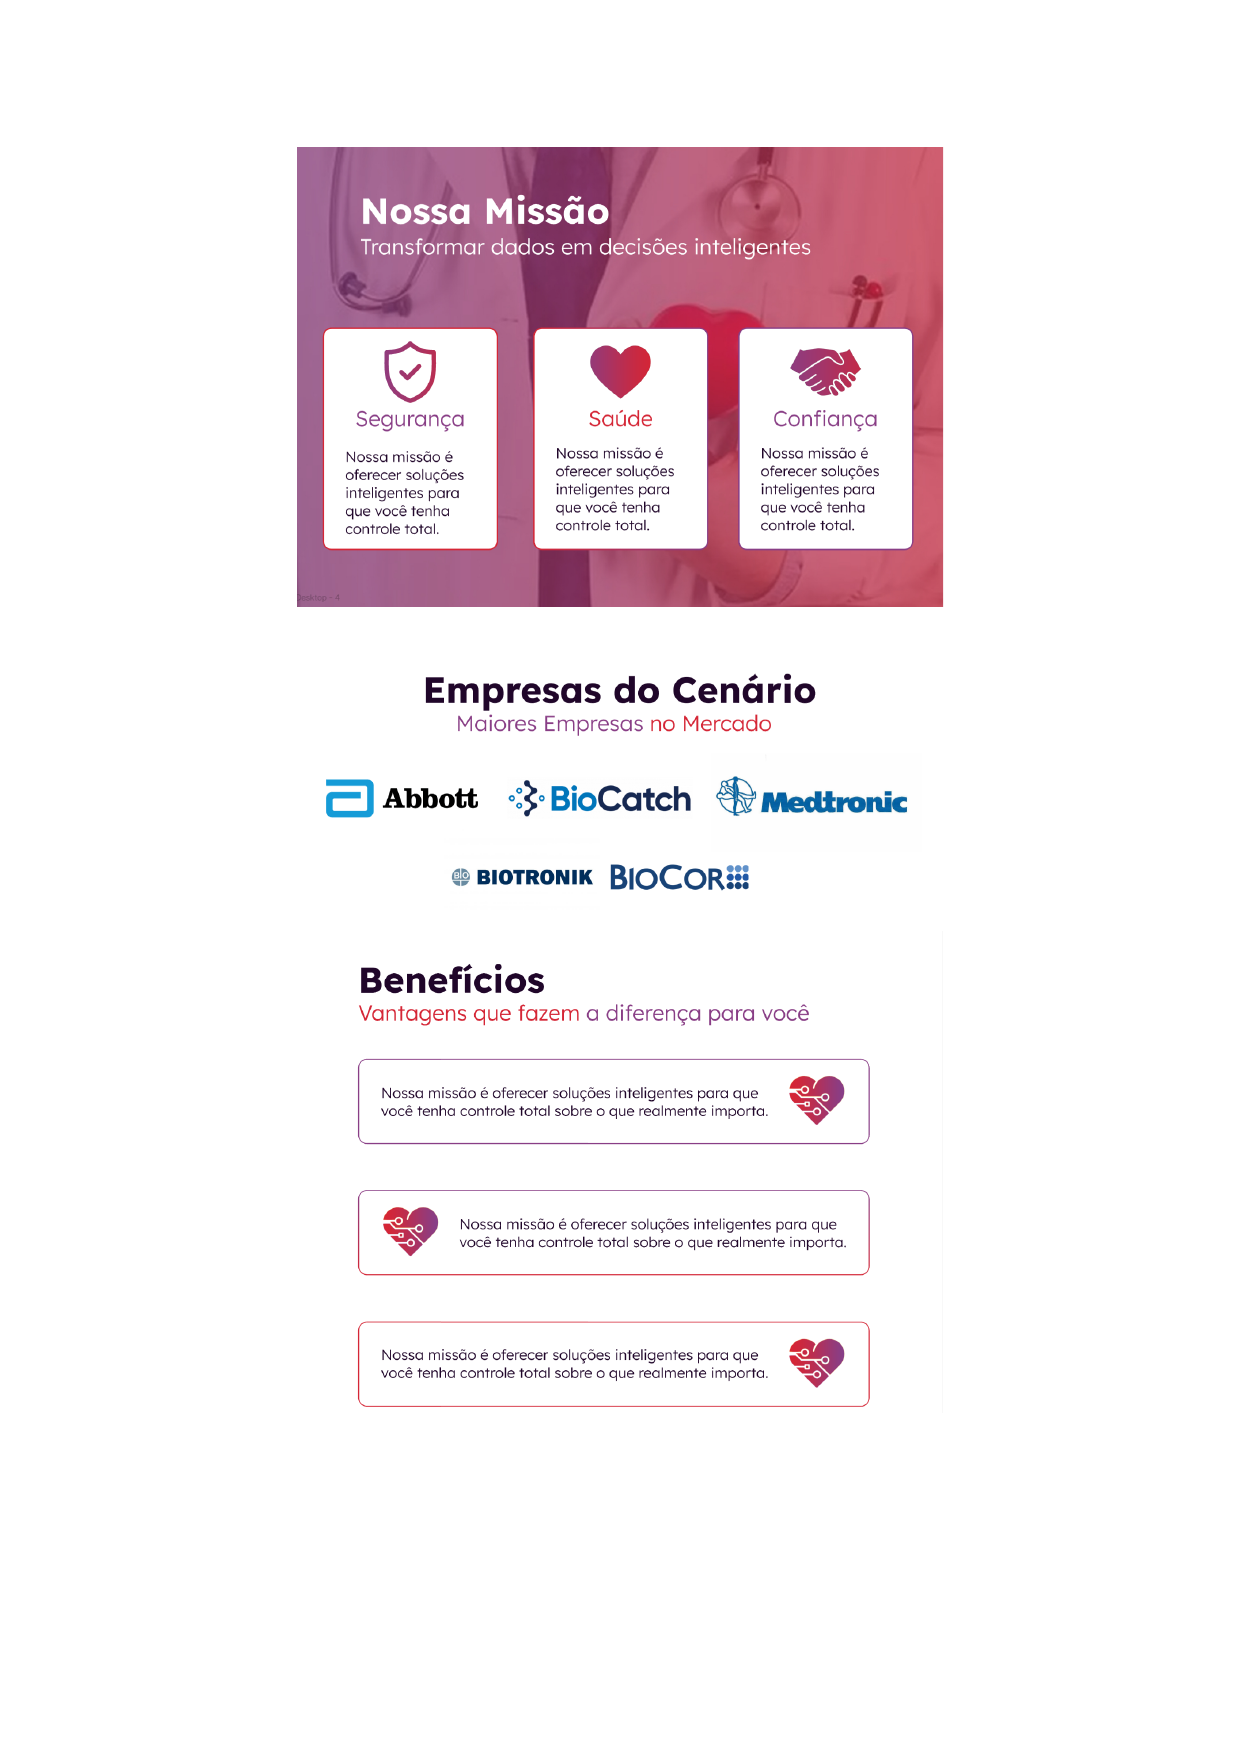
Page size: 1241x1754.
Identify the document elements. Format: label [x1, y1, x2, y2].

picture [297, 147, 944, 607]
picture [295, 626, 945, 912]
picture [297, 931, 943, 1413]
